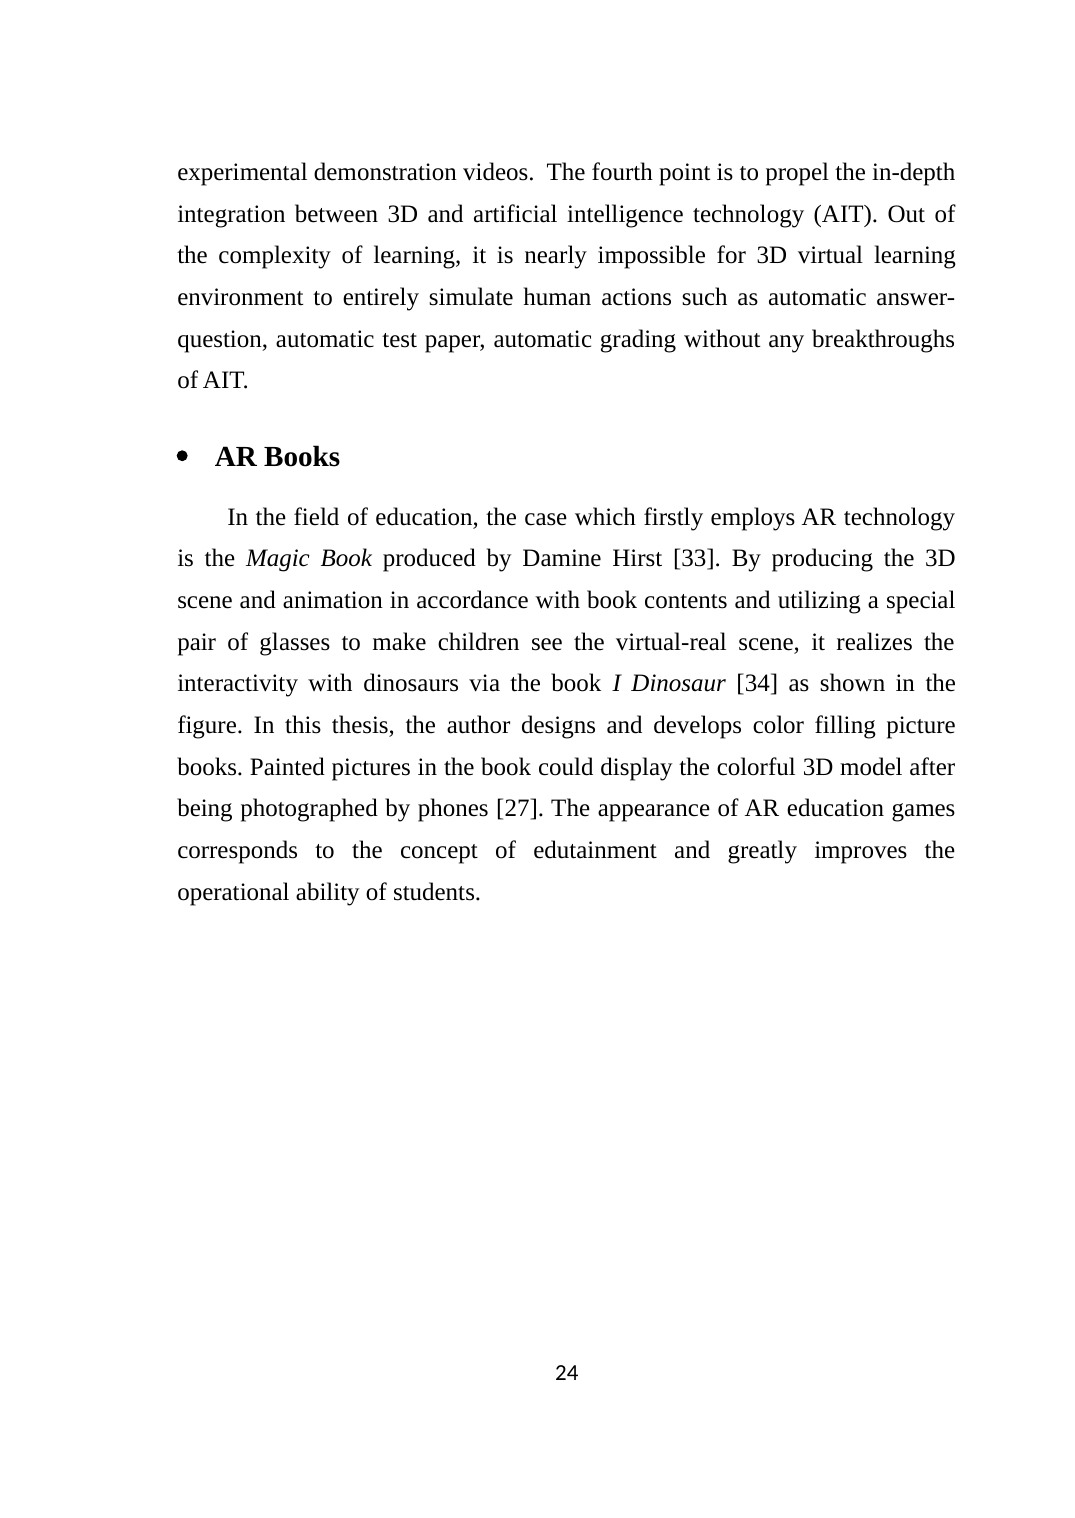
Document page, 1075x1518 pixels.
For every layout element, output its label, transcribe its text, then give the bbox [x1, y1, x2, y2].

list AR Books [177, 439, 956, 472]
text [177, 147, 956, 397]
text In the field of education, the case which firstly employs AR technology is the Magic Book produced by Damine Hirst [33]. By producing the 3D scene and animation in accordance with book contents and utilizing a special pair of glasses to make children see the virtual-real scene, it realizes the interactivity with dinosaurs via the book I Dinosaur [34] as shown in the figure. In this thesis, the author designs and develops color filling picture books. Painted pictures in the book could display the colorful 3D model after being photographed by phones [27]. The appearance of AR education games corresponds to the concept of edutainment and greatly improves the operational ability of students. [177, 492, 956, 908]
